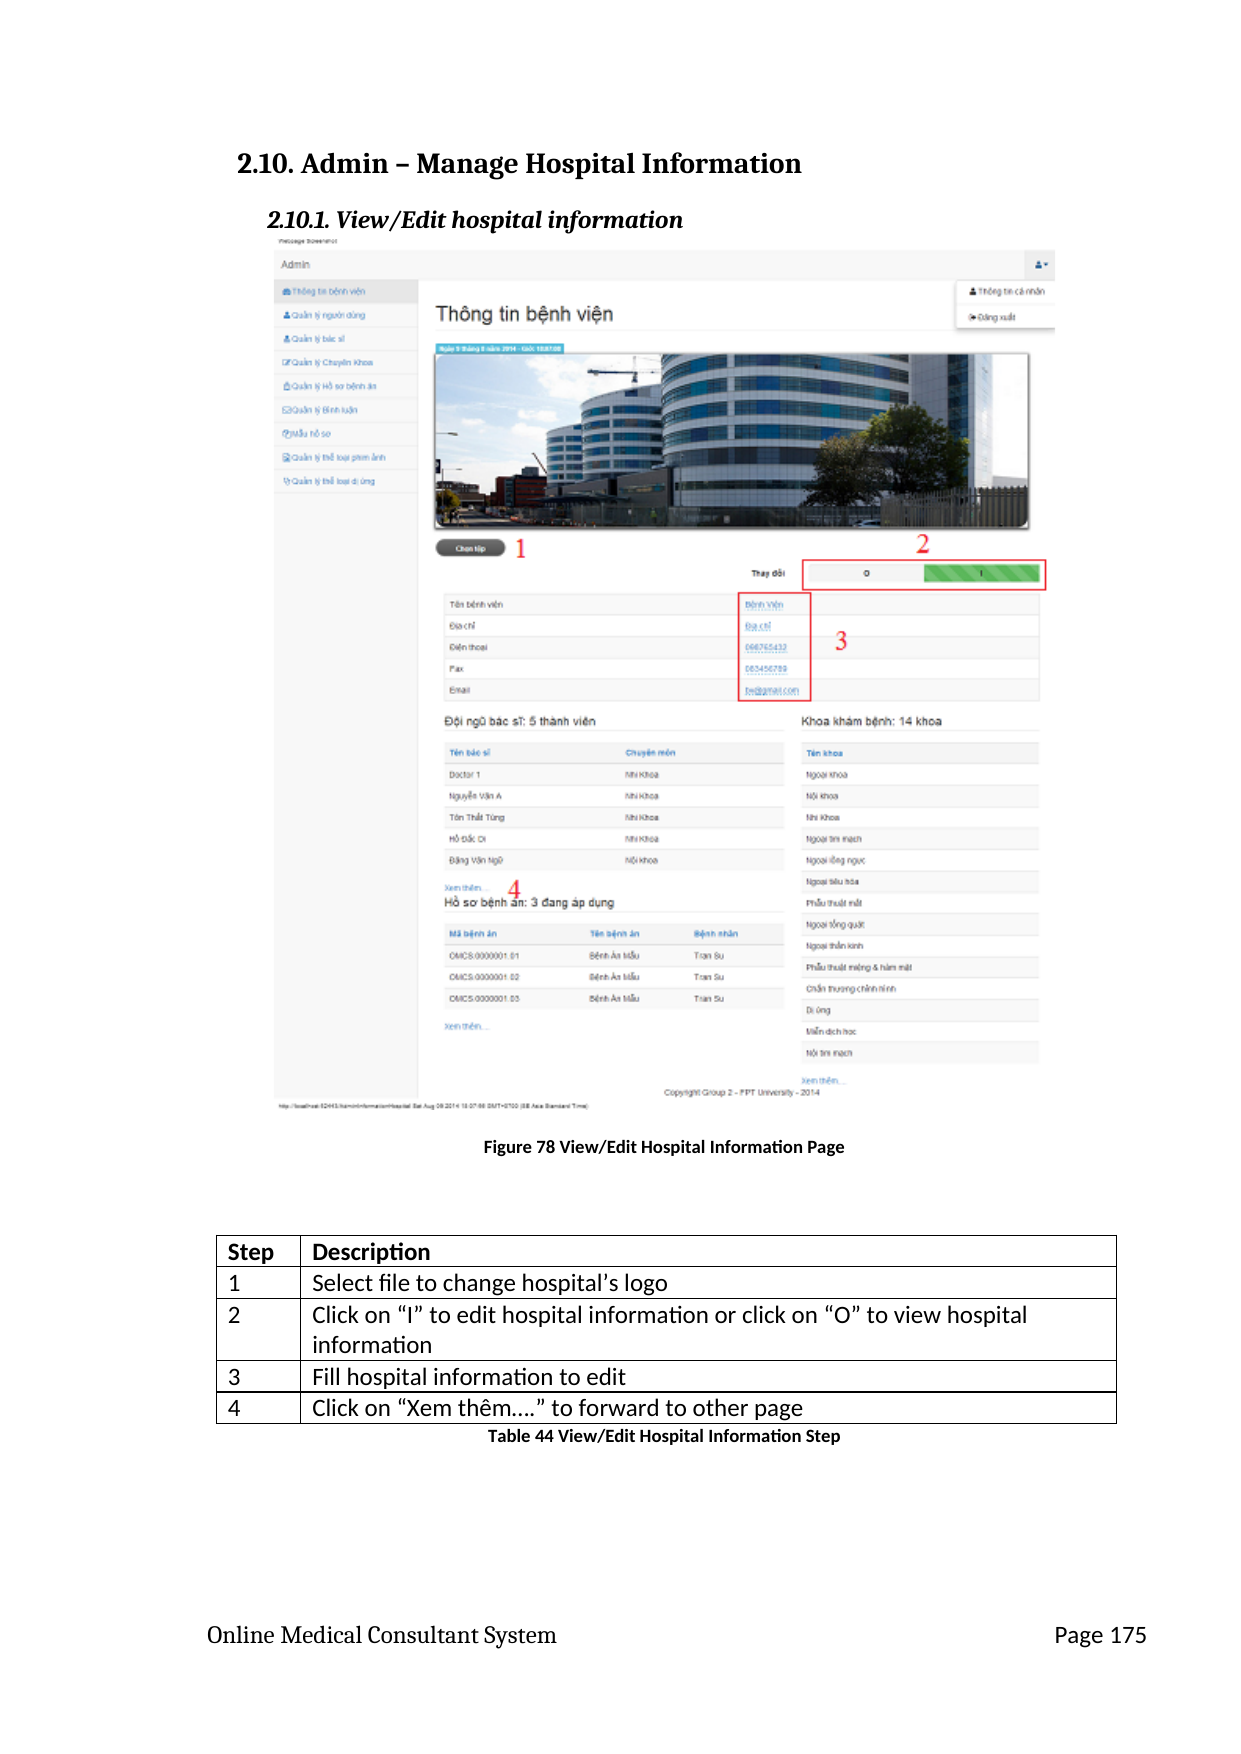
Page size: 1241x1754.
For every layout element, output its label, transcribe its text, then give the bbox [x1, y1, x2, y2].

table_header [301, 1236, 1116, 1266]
subtitle Admin – Manage Hospital Information [237, 147, 1122, 181]
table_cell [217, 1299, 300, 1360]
text Figure View/Edit Hospital Information Page [207, 1135, 1122, 1158]
text Table View/Edit Hospital Information Step [207, 1424, 1122, 1447]
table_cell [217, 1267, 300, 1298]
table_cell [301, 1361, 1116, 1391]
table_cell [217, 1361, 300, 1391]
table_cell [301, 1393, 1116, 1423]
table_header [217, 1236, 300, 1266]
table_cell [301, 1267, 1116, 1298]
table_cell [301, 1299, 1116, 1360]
subtitle View/Edit hospital information [267, 206, 1122, 235]
picture [273, 239, 1055, 1110]
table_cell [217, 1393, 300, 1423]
